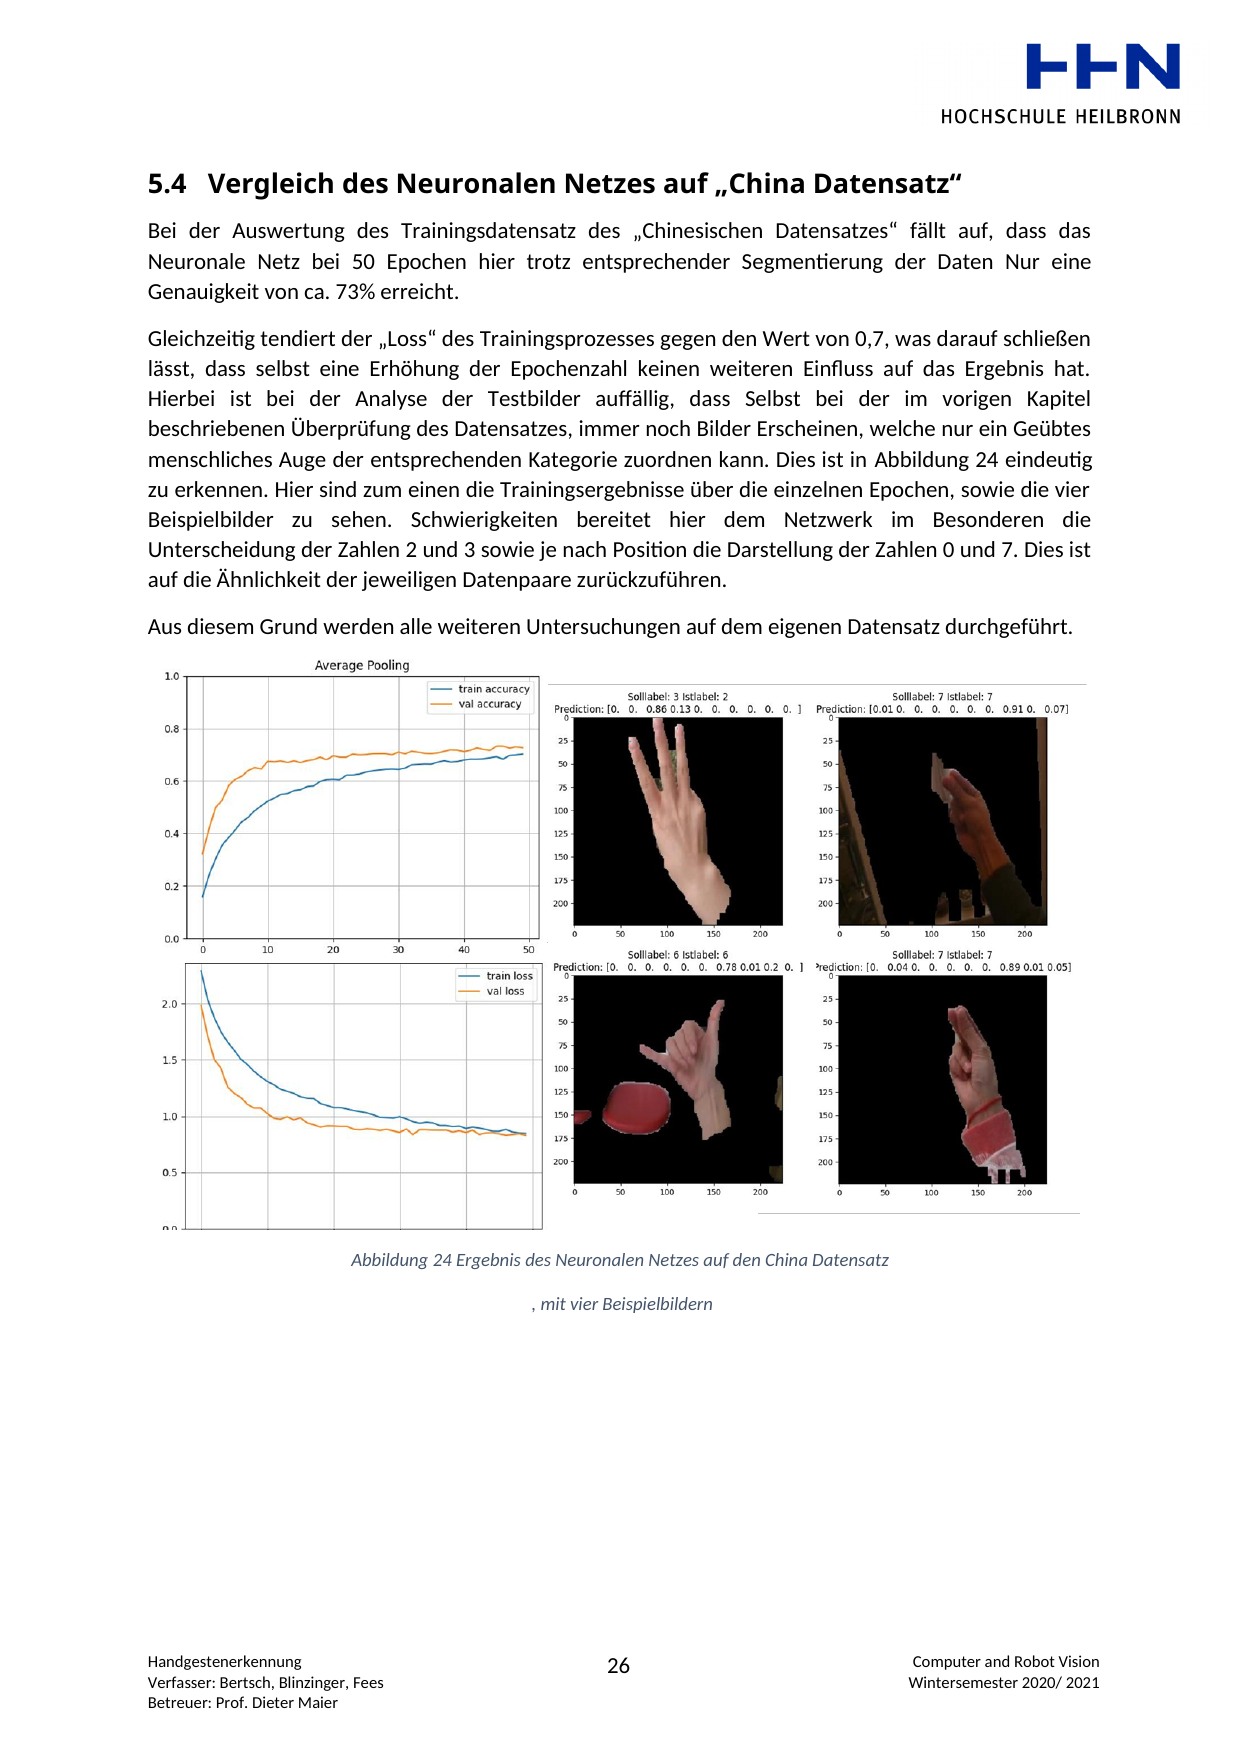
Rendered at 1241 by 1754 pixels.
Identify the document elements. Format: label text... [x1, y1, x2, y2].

picture [153, 659, 1087, 1230]
text , mit vier Beispielbildern [148, 1292, 1093, 1315]
subtitle Vergleich des Neuronalen Netzes auf „China Datensatz“ [148, 164, 1093, 201]
text Bei der Auswertung des Trainingsdatensatz des „Chinesischen Datensatzes“ fällt auf, dass das Neuronale Netz bei 50 Epochen hier trotz entsprechender Segmentierung der Daten Nur eine Genauigkeit von ca. 73% erreicht. [148, 217, 1093, 305]
text Gleichzeitig tendiert der „Loss“ des Trainingsprozesses gegen den Wert von 0,7, was darauf schließen lässt, dass selbst eine Erhöhung der Epochenzahl keinen weiteren Einfluss auf das Ergebnis hat. Hierbei ist bei der Analyse der Testbilder auffällig, dass Selbst bei der im vorigen Kapitel beschriebenen Überprüfung des Datensatzes, immer noch Bilder Erscheinen, welche nur ein Geübtes menschliches Auge der entsprechenden Kategorie zuordnen kann. Dies ist in Abbildung 24 eindeutig zu erkennen. Hier sind zum einen die Trainingsergebnisse über die einzelnen Epochen, sowie die vier Beispielbilder zu sehen. Schwierigkeiten bereitet hier dem Netzwerk im Besonderen die Unterscheidung der Zahlen 2 und 3 sowie je nach Position die Darstellung der Zahlen 0 und 7. Dies ist auf die Ähnlichkeit der jeweiligen Datenpaare zurückzuführen. [148, 324, 1093, 593]
picture [911, 42, 1210, 126]
text Aus diesem Grund werden alle weiteren Untersuchungen auf dem eigenen Datensatz durchgeführt. [148, 612, 1093, 640]
